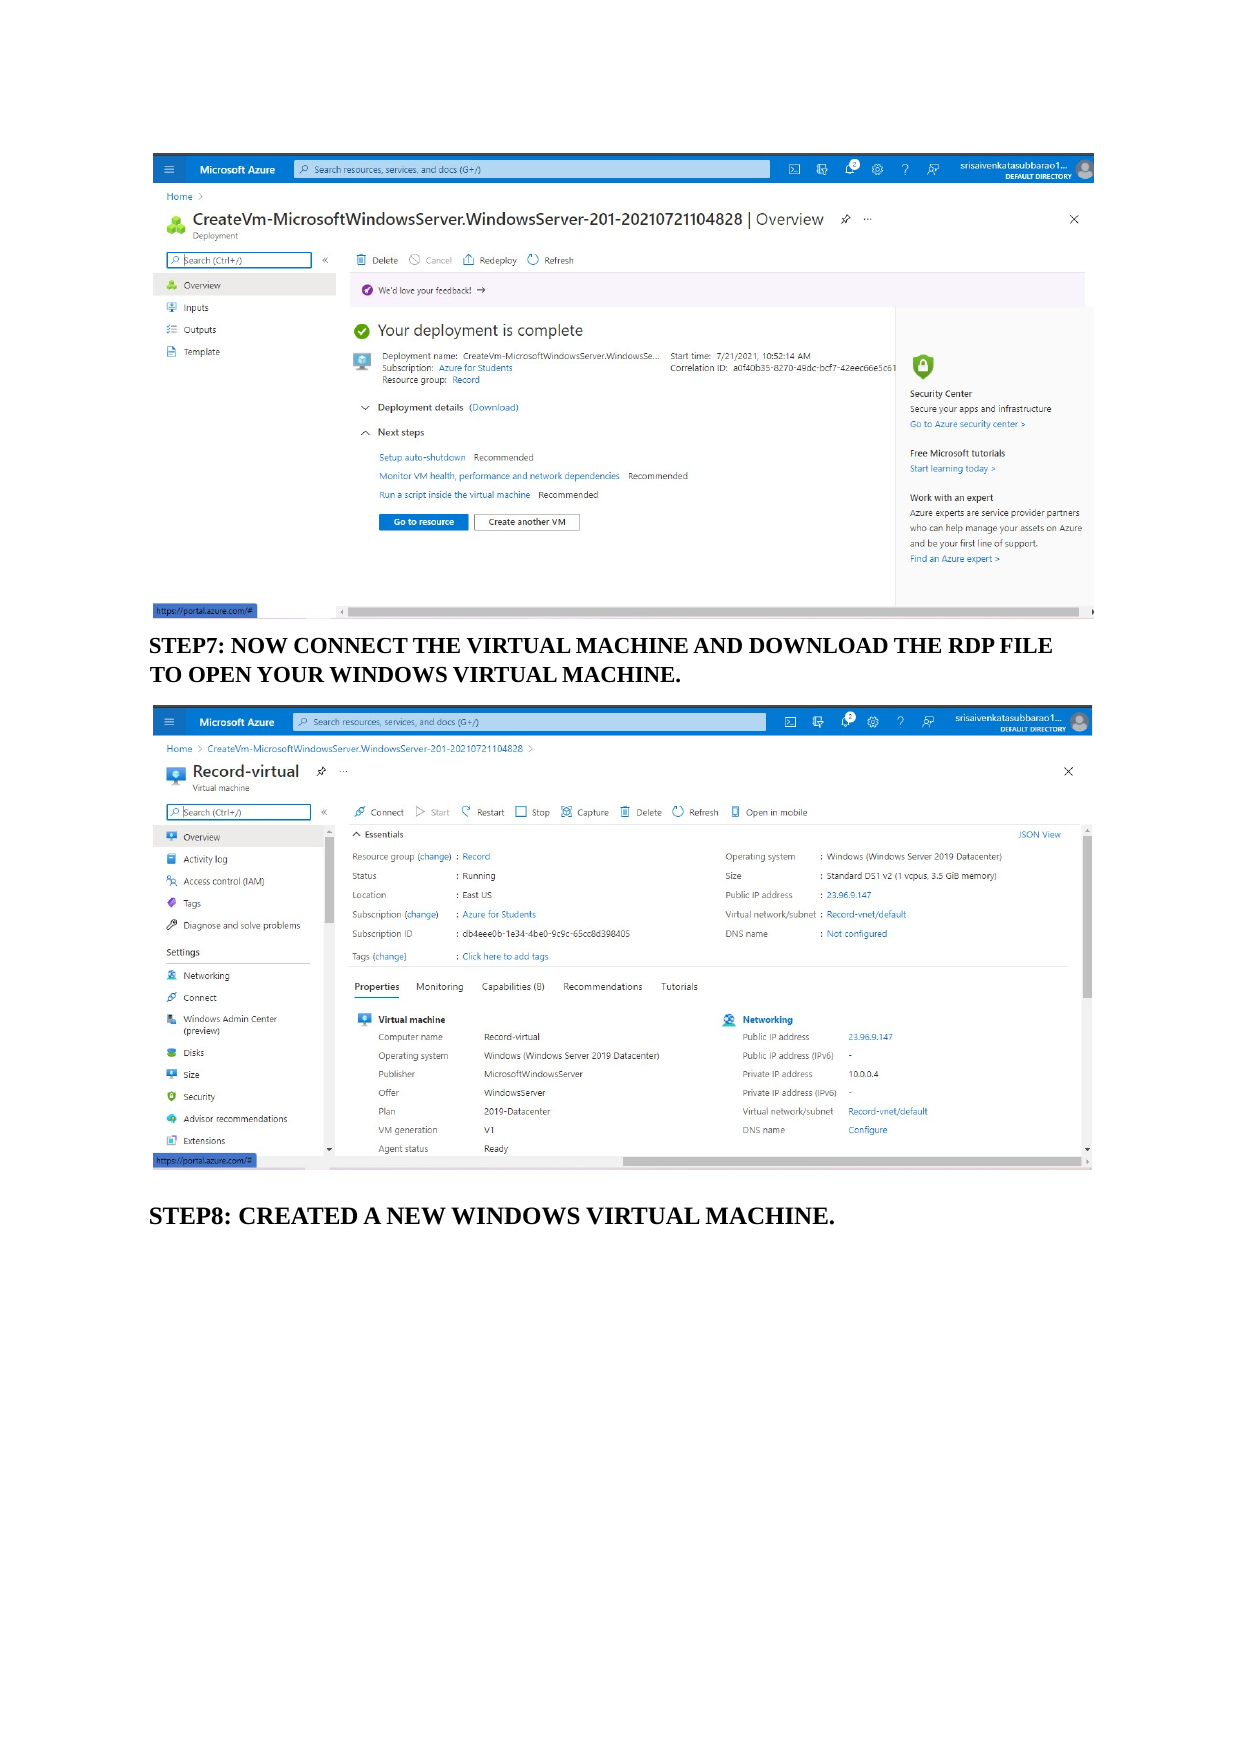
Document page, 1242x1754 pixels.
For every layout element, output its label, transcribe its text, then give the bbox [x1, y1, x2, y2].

text STEP8: CREATED A NEW WINDOWS VIRTUAL MACHINE. [148, 1201, 1089, 1230]
picture [153, 705, 1093, 1170]
text STEP7: NOW CONNECT THE VIRTUAL MACHINE AND DOWNLOAD THE RDP FILE TO OPEN YOUR WINDOWS VIRTUAL MACHINE. [148, 632, 1089, 687]
picture [153, 153, 1094, 619]
